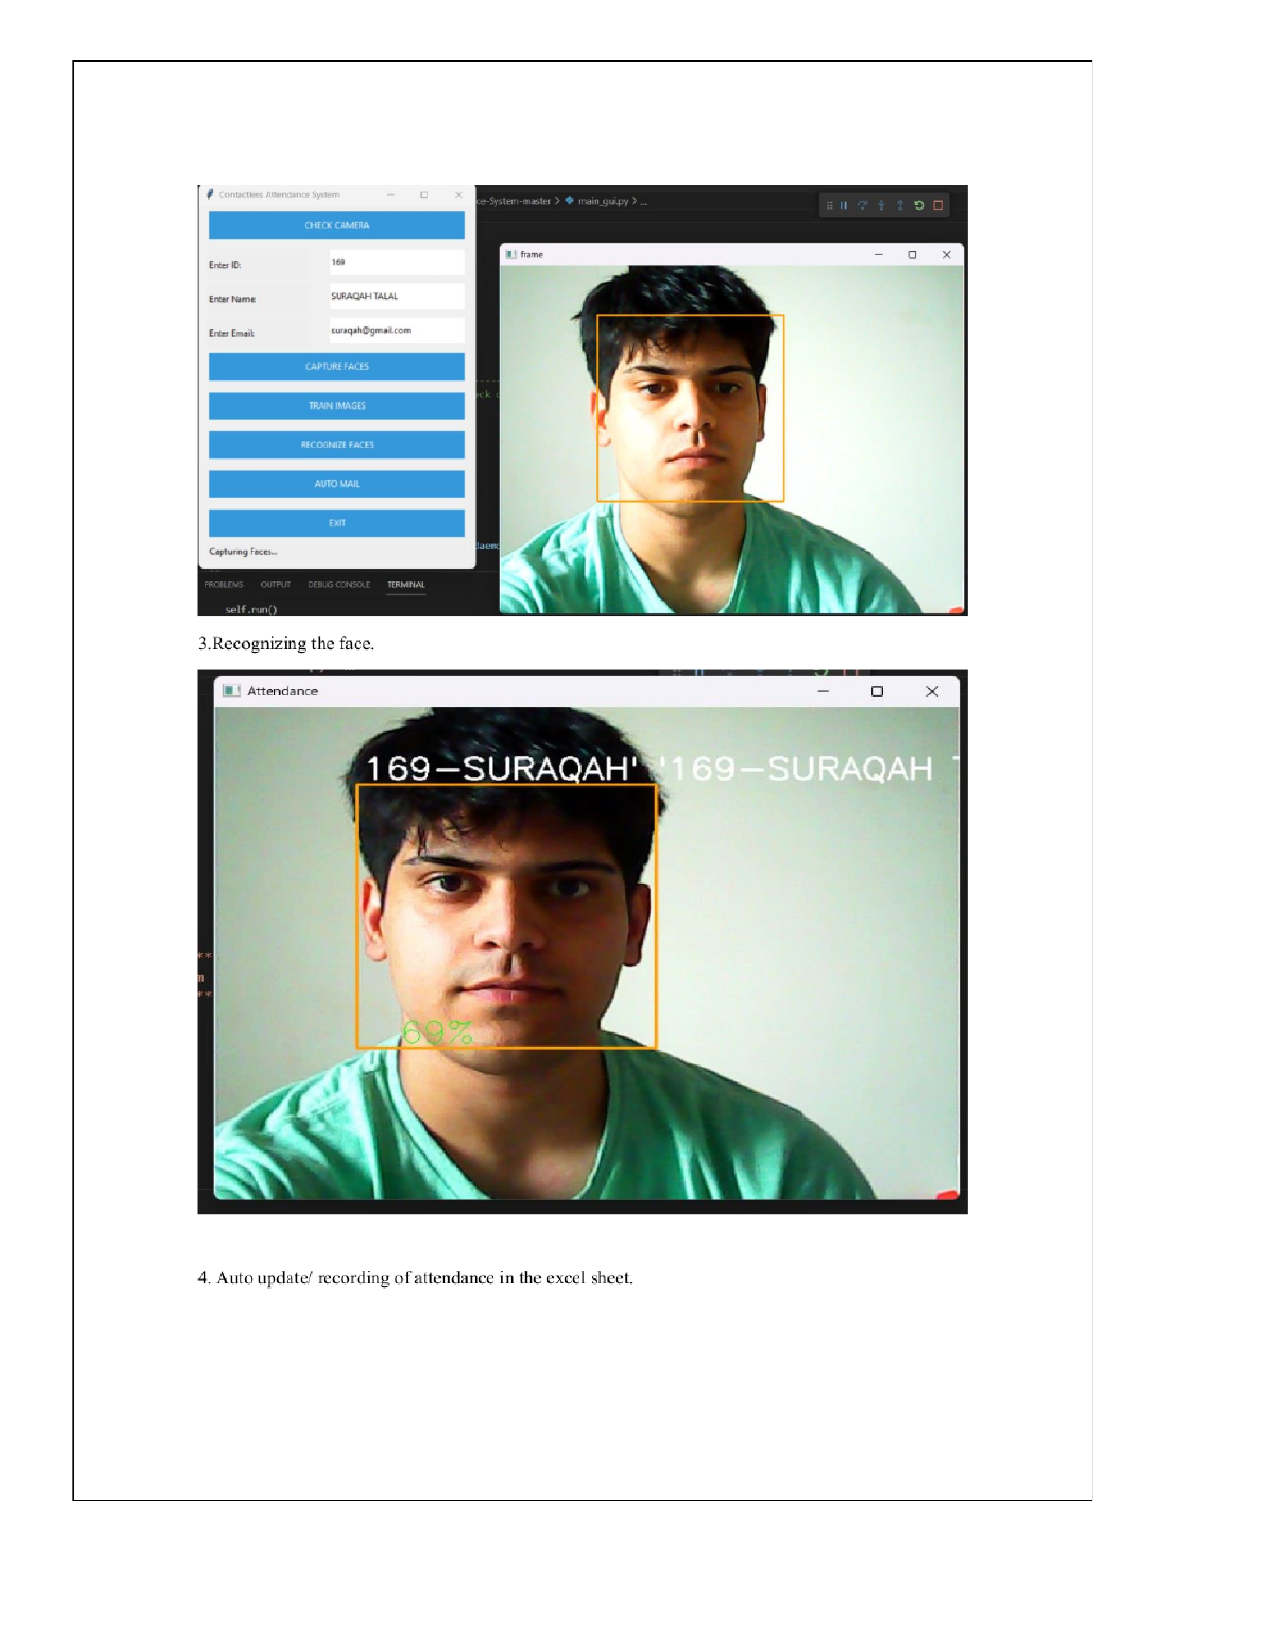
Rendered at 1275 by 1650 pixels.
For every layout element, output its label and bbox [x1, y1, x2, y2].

picture [72, 60, 1093, 1501]
